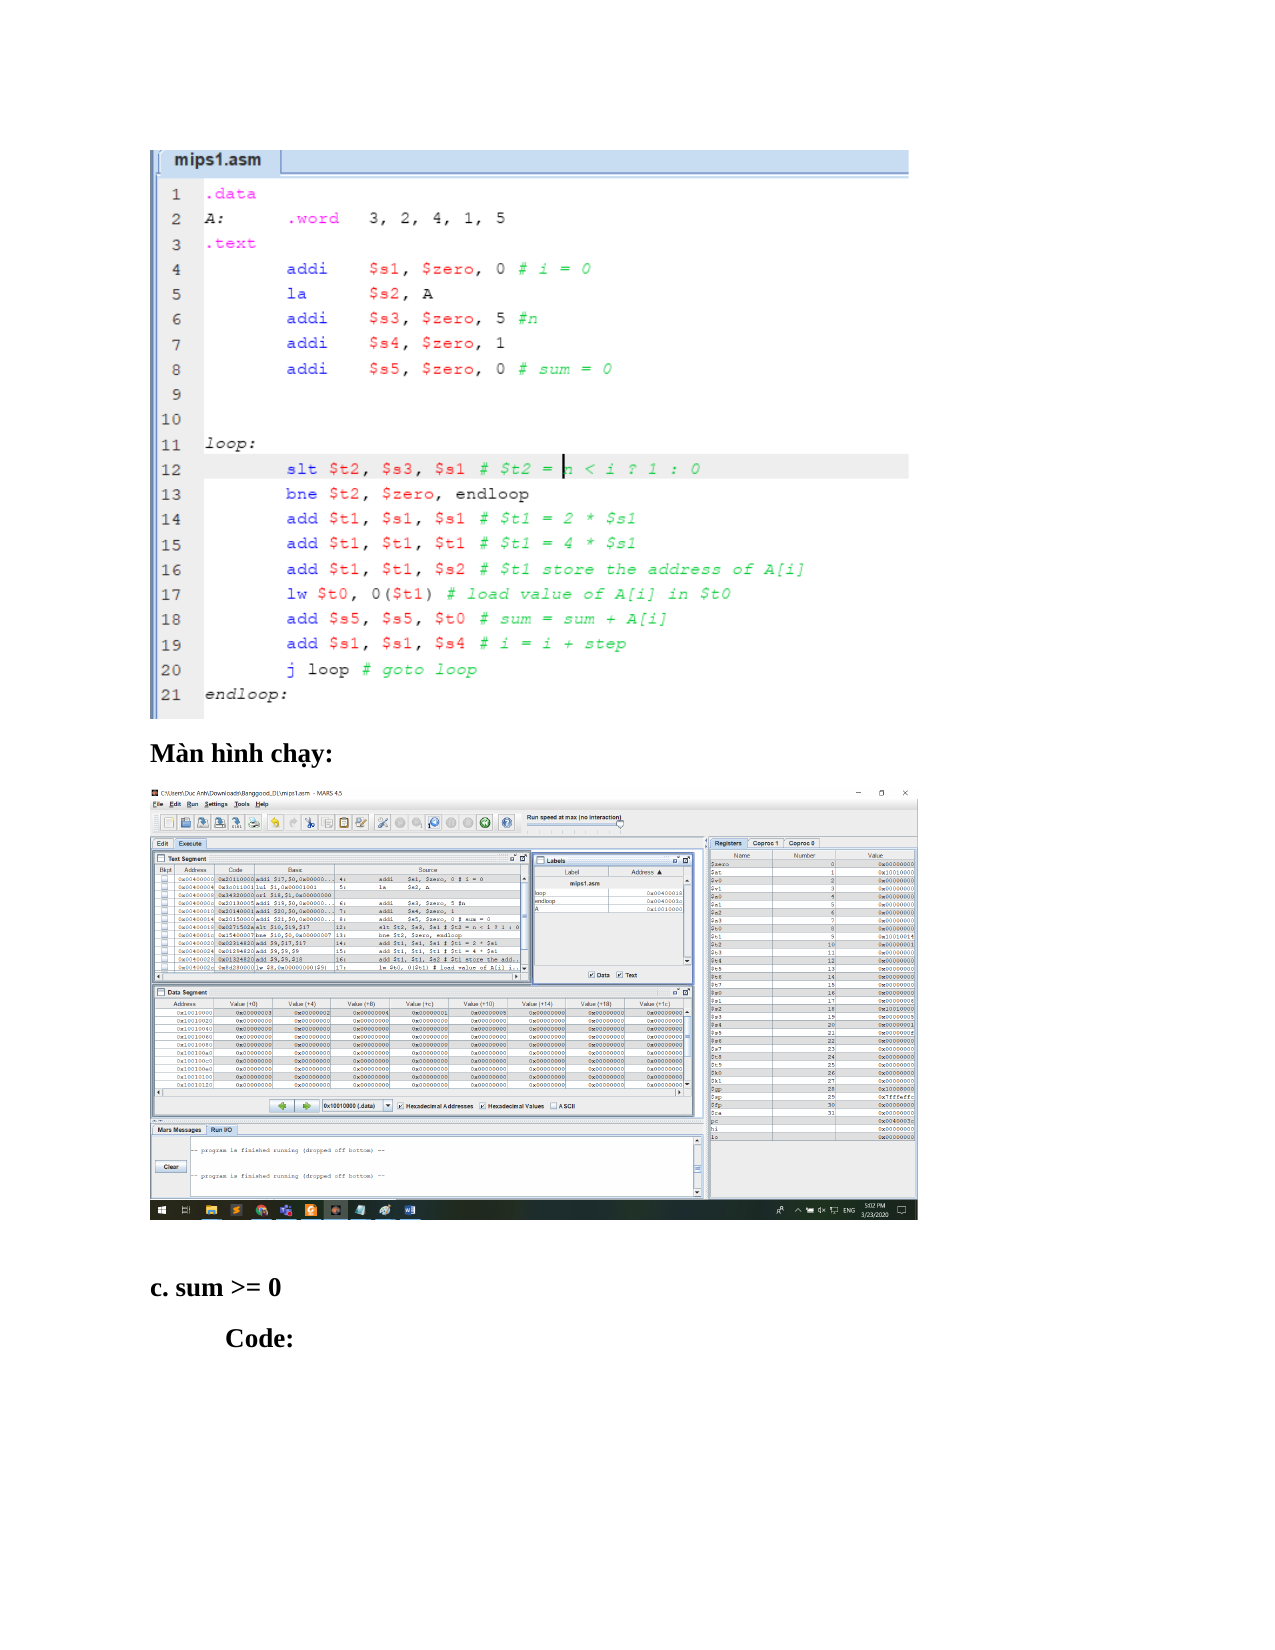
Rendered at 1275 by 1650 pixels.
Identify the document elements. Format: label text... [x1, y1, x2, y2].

text Code: [150, 1322, 1125, 1353]
text c. sum >= 0 [150, 1238, 1125, 1303]
picture [150, 150, 909, 719]
text Màn hình chạy: [150, 737, 1125, 768]
picture [150, 787, 918, 1220]
